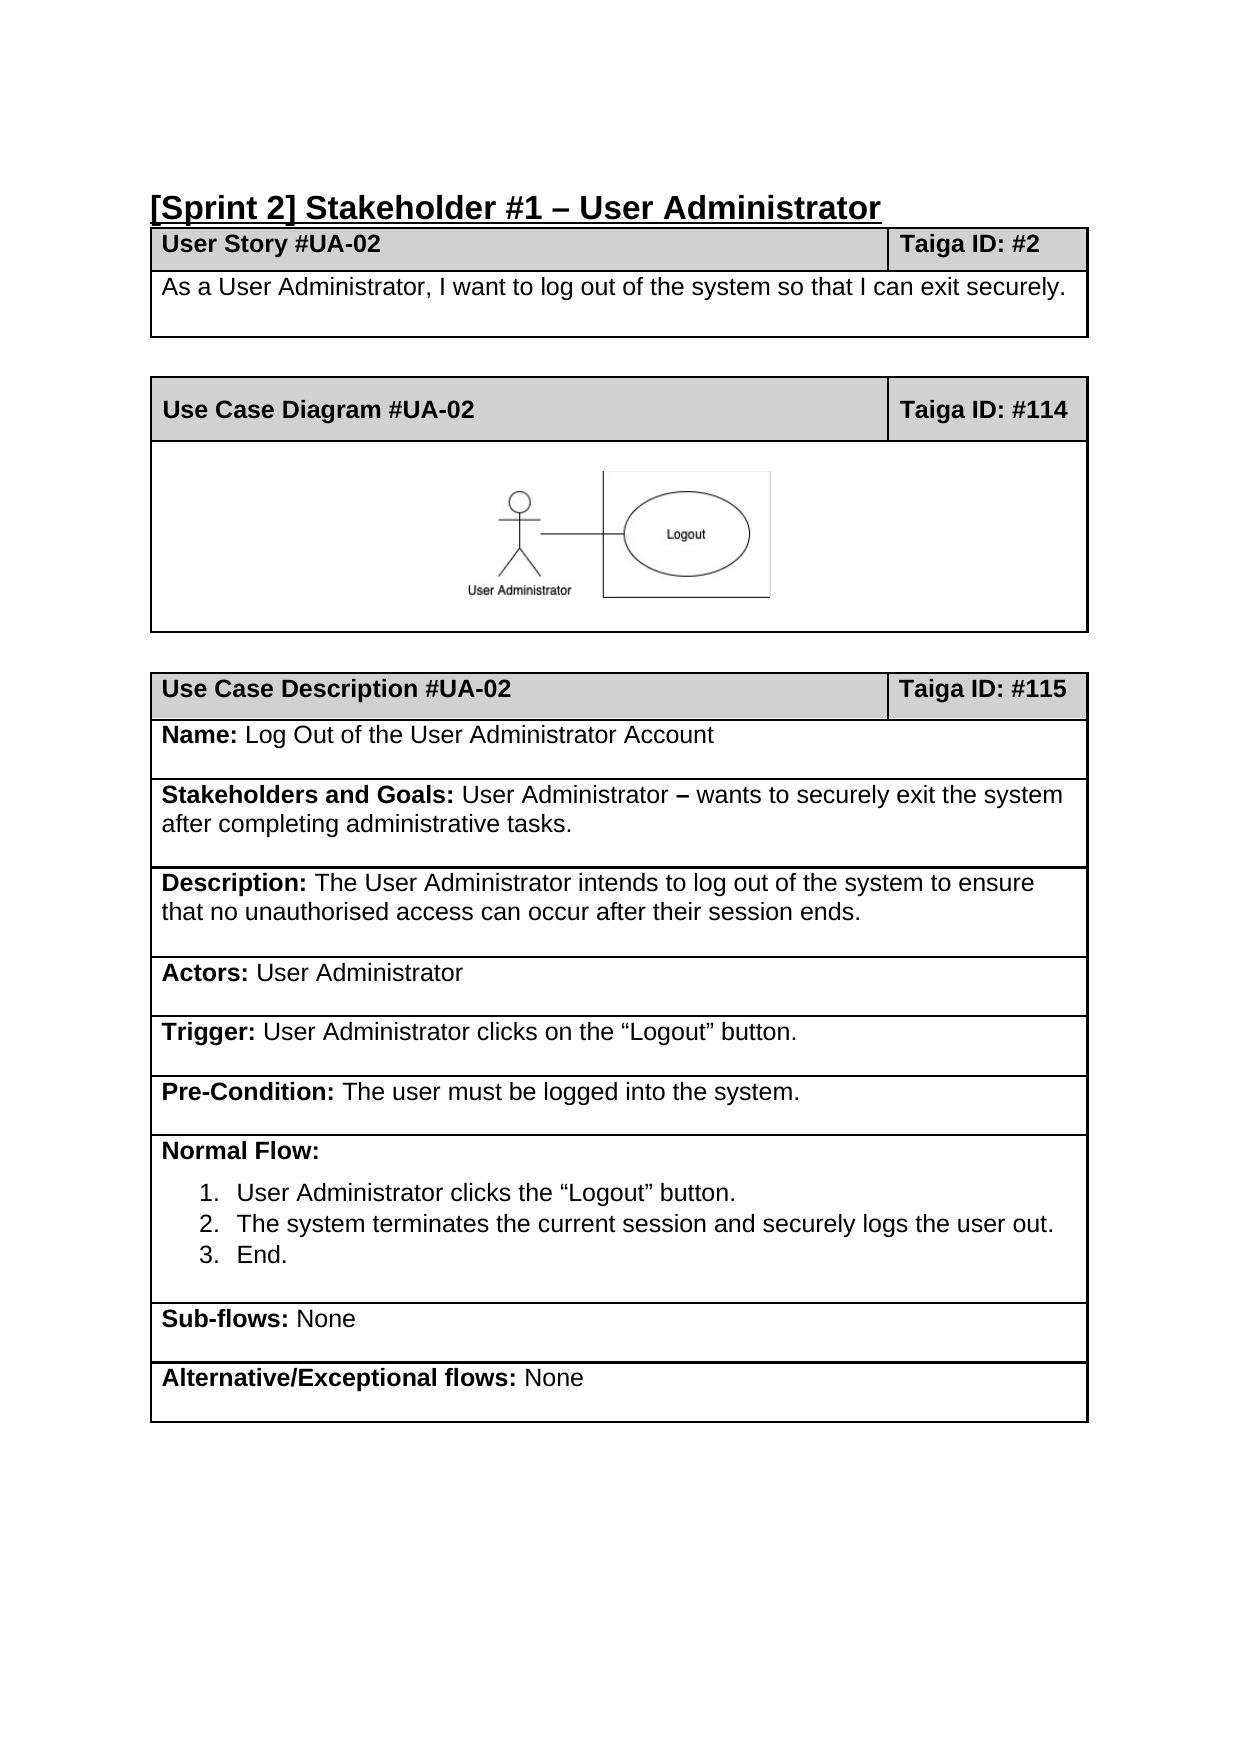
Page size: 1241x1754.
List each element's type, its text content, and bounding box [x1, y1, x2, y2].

table_header Use Case Diagram #UA-02 [152, 378, 887, 440]
table_cell Trigger: User Administrator clicks on the “Logout” button. [152, 1017, 1086, 1075]
table_cell Description: The User Administrator intends to log out of the system to ensure that no unauthorised access can occur after their session ends. [152, 869, 1086, 956]
table_cell Actors: User Administrator [152, 958, 1086, 1015]
table_cell Alternative/Exceptional flows: None [152, 1364, 1086, 1421]
table_header Use Case Description #UA-02 [152, 674, 887, 718]
table_cell Name: Log Out of the User Administrator Account [152, 721, 1086, 778]
table_cell Normal Flow: User Administrator clicks the “Logout” button. The system terminates the current session and securely logs the user out. End. [152, 1136, 1086, 1302]
text [Sprint 2] Stakeholder #1 – User Administrator [150, 188, 1090, 227]
picture [468, 471, 771, 599]
table_header Taiga ID: #114 [889, 378, 1086, 440]
table_header Taiga ID: #115 [889, 674, 1086, 718]
table_cell As a User Administrator, I want to log out of the system so that I can exit securely. [152, 272, 1086, 336]
table_cell Pre-Condition: The user must be logged into the system. [152, 1077, 1086, 1134]
table_cell Sub-flows: None [152, 1304, 1086, 1361]
table_header Taiga ID: #2 [889, 229, 1086, 270]
table_header User Story #UA-02 [152, 229, 887, 270]
table_cell Stakeholders and Goals: User Administrator – wants to securely exit the system after completing administrative tasks. [152, 780, 1086, 866]
table_cell [152, 442, 1086, 631]
